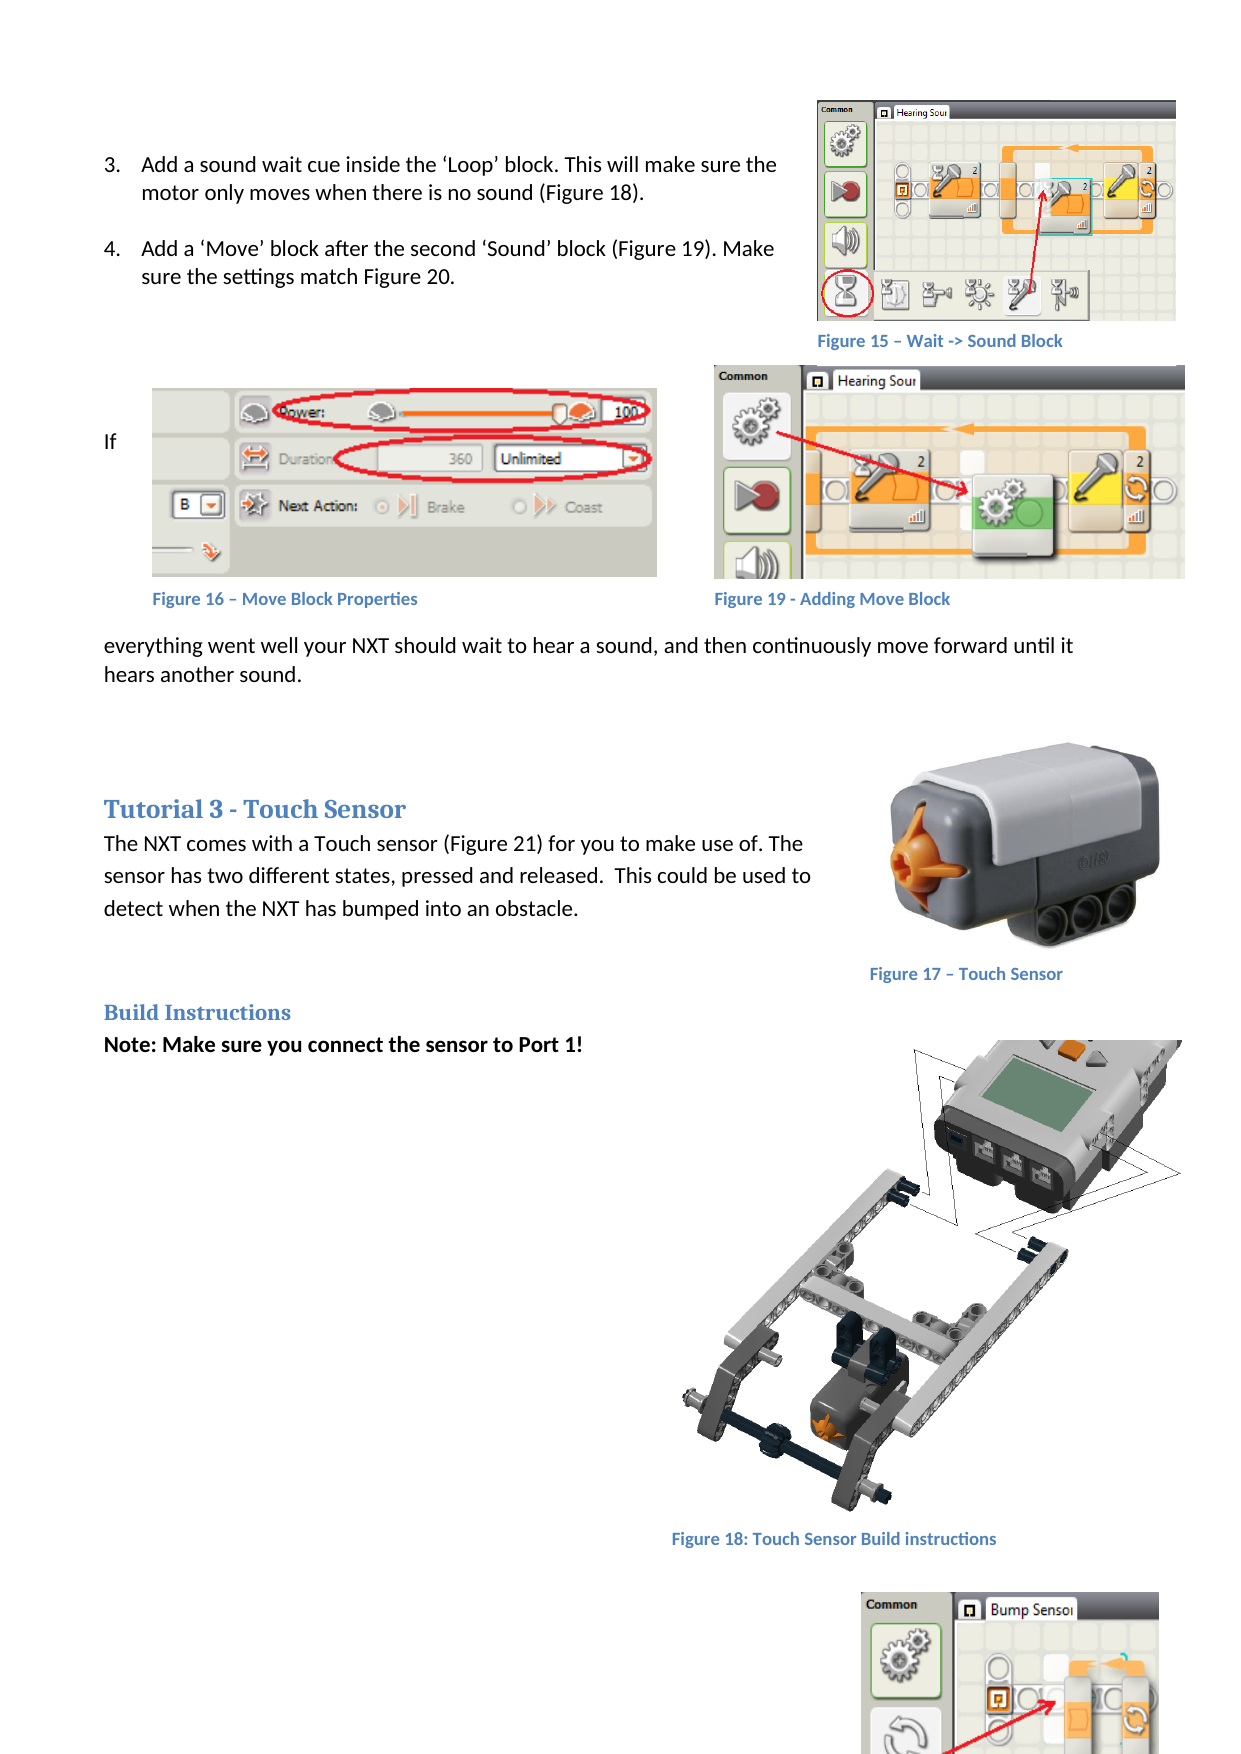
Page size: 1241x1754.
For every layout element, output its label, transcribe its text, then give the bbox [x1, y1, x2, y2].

picture [671, 1040, 1183, 1518]
text Note: Make sure you connect the sensor to Port 1! [103, 1030, 1090, 1058]
subtitle Tutorial 3 - Touch Sensor [103, 794, 869, 825]
subtitle Build Instructions [103, 1000, 1090, 1026]
picture [152, 388, 657, 577]
picture [817, 100, 1176, 321]
list Add a sound wait cue inside the ‘Loop’ block. This will make sure the motor only moves when there is no sound (Figure 18). [103, 150, 817, 206]
list Add a ‘Move’ block after the second ‘Sound’ block (Figure 19). Make sure the settings match Figure 20. [103, 234, 817, 290]
picture [869, 738, 1184, 952]
text The NXT comes with a Touch sensor (Figure 21) for you to make use of. The sensor has two different states, pressed and released. This could be used to detect when the NXT has bumped into an obstacle. [103, 829, 869, 922]
picture [714, 365, 1185, 579]
text If everything went well your NXT should wait to hear a sound, and then continuously move forward until it hears another sound. [103, 427, 1090, 688]
picture [861, 1592, 1159, 1754]
